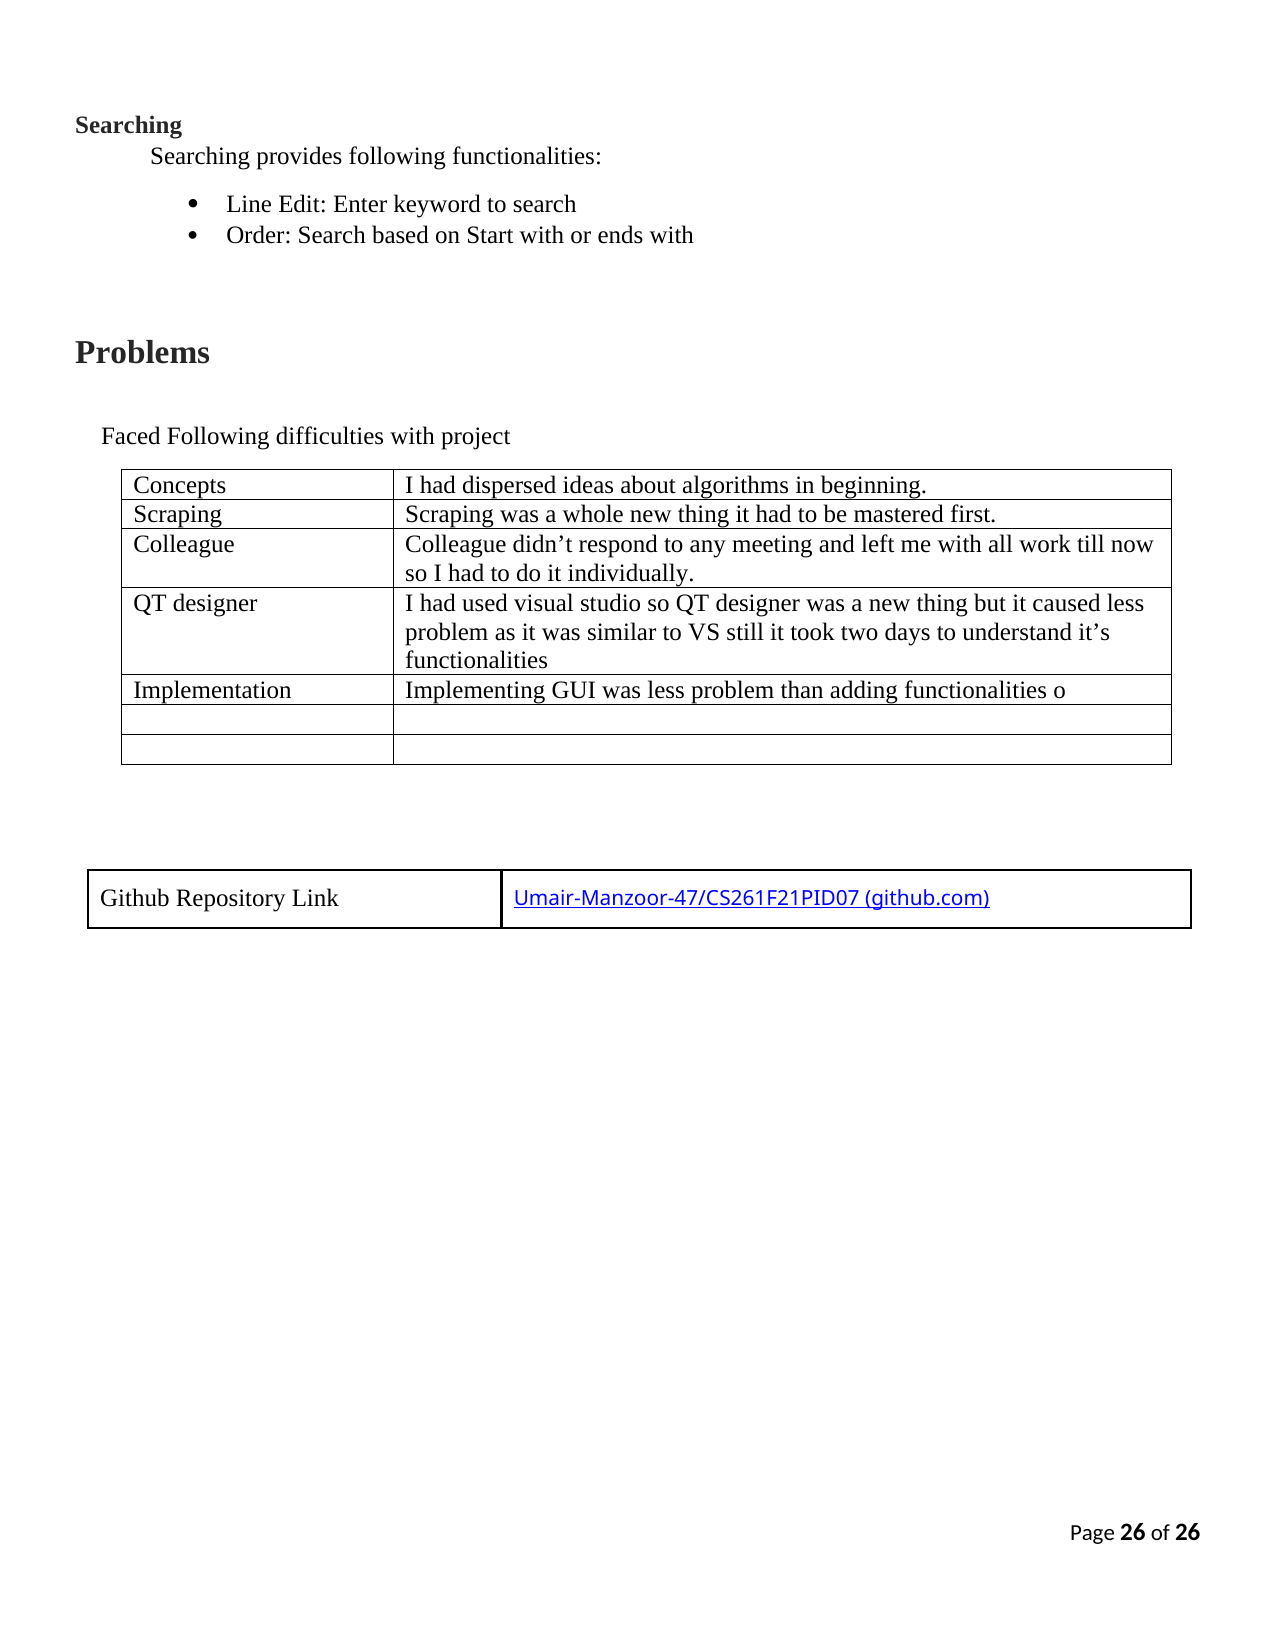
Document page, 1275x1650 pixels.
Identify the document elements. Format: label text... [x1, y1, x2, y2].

table_cell I had used visual studio so QT designer was a new thing but it caused less problem as it was similar to VS still it took two days to understand it’s functionalities [394, 588, 1171, 674]
table_cell [394, 735, 1171, 763]
table_cell Scraping [122, 500, 393, 528]
table_cell Implementing GUI was less problem than adding functionalities o [394, 675, 1171, 704]
subtitle Problems [75, 333, 1200, 371]
table_cell [122, 705, 393, 734]
text Searching provides following functionalities: [75, 141, 1200, 170]
table_cell Implementation [122, 675, 393, 704]
table_cell [122, 735, 393, 763]
table_header I had dispersed ideas about algorithms in beginning. [394, 470, 1171, 498]
table_cell Colleague [122, 529, 393, 587]
table_header Umair-Manzoor-47/CS261F21PID07 (github.com) [503, 871, 1190, 927]
table_cell QT designer [122, 588, 393, 674]
table_cell Scraping was a whole new thing it had to be mastered first. [394, 500, 1171, 528]
table_header Github Repository Link [89, 871, 500, 927]
table_cell Colleague didn’t respond to any meeting and left me with all work till now so I had to do it individually. [394, 529, 1171, 587]
table_header Concepts [122, 470, 393, 498]
list Line Edit: Enter keyword to search [188, 189, 1200, 218]
list Order: Search based on Start with or ends with [188, 220, 1200, 249]
subtitle Searching [75, 110, 1200, 139]
table_cell [394, 705, 1171, 734]
text Faced Following difficulties with project [75, 421, 1200, 450]
